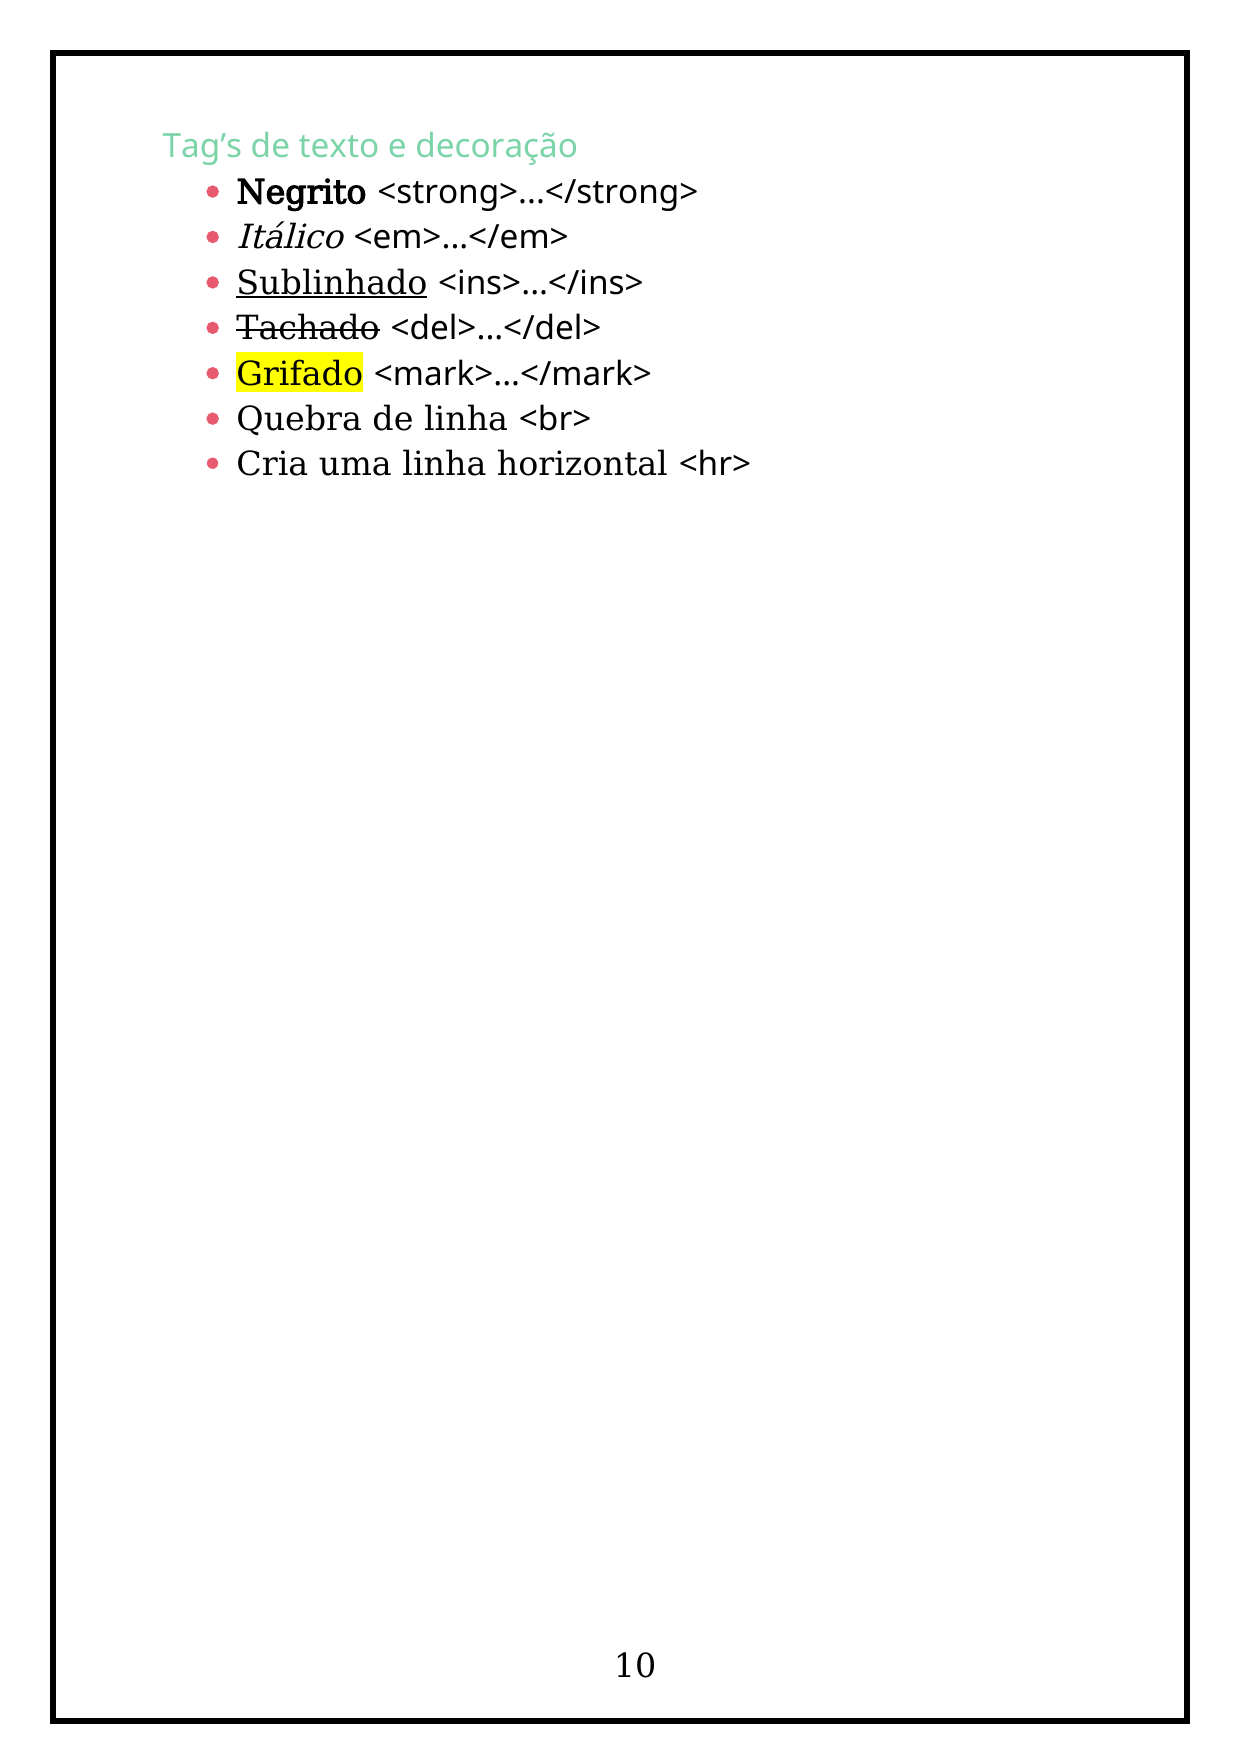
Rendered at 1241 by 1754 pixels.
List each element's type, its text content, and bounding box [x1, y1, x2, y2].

list Cria uma linha horizontal <hr> [207, 440, 1152, 486]
list Tachado <del>...</del> [207, 304, 1152, 349]
list Sublinhado <ins>...</ins> [207, 258, 1152, 304]
subtitle Tag’s de texto e decoração [162, 122, 1152, 168]
list Quebra de linha <br> [207, 395, 1152, 440]
list Negrito <strong>...</strong> [207, 168, 1152, 213]
list Grifado <mark>...</mark> [207, 349, 1152, 395]
list Itálico <em>...</em> [207, 213, 1152, 258]
